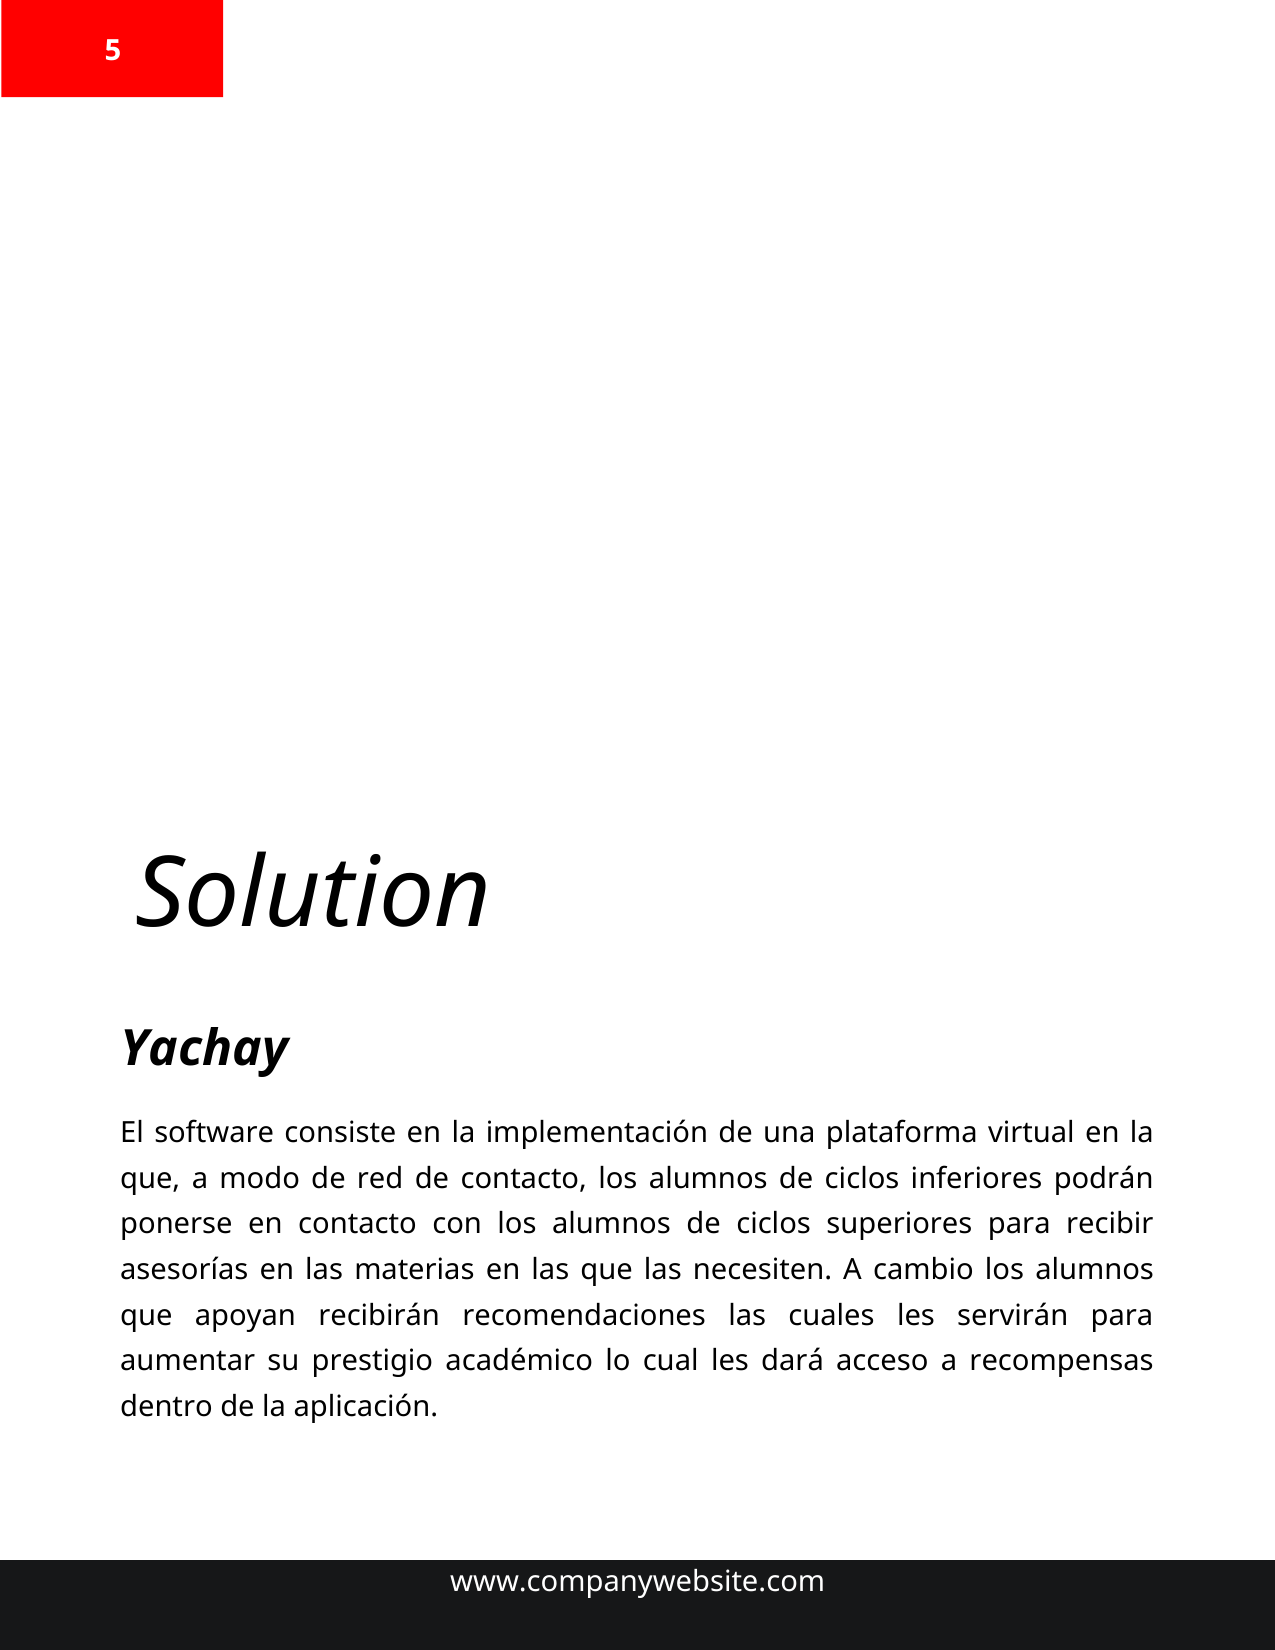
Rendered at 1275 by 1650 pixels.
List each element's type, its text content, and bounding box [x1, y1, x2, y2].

text Yachay [120, 1012, 1155, 1080]
text El software consiste en la implementación de una plataforma virtual en la que, a modo de red de contacto, los alumnos de ciclos inferiores podrán ponerse en contacto con los alumnos de ciclos superiores para recibir asesorías en las materias en las que las necesiten. A cambio los alumnos que apoyan recibirán recomendaciones las cuales les servirán para aumentar su prestigio académico lo cual les dará acceso a recompensas dentro de la aplicación. [120, 1111, 1155, 1425]
